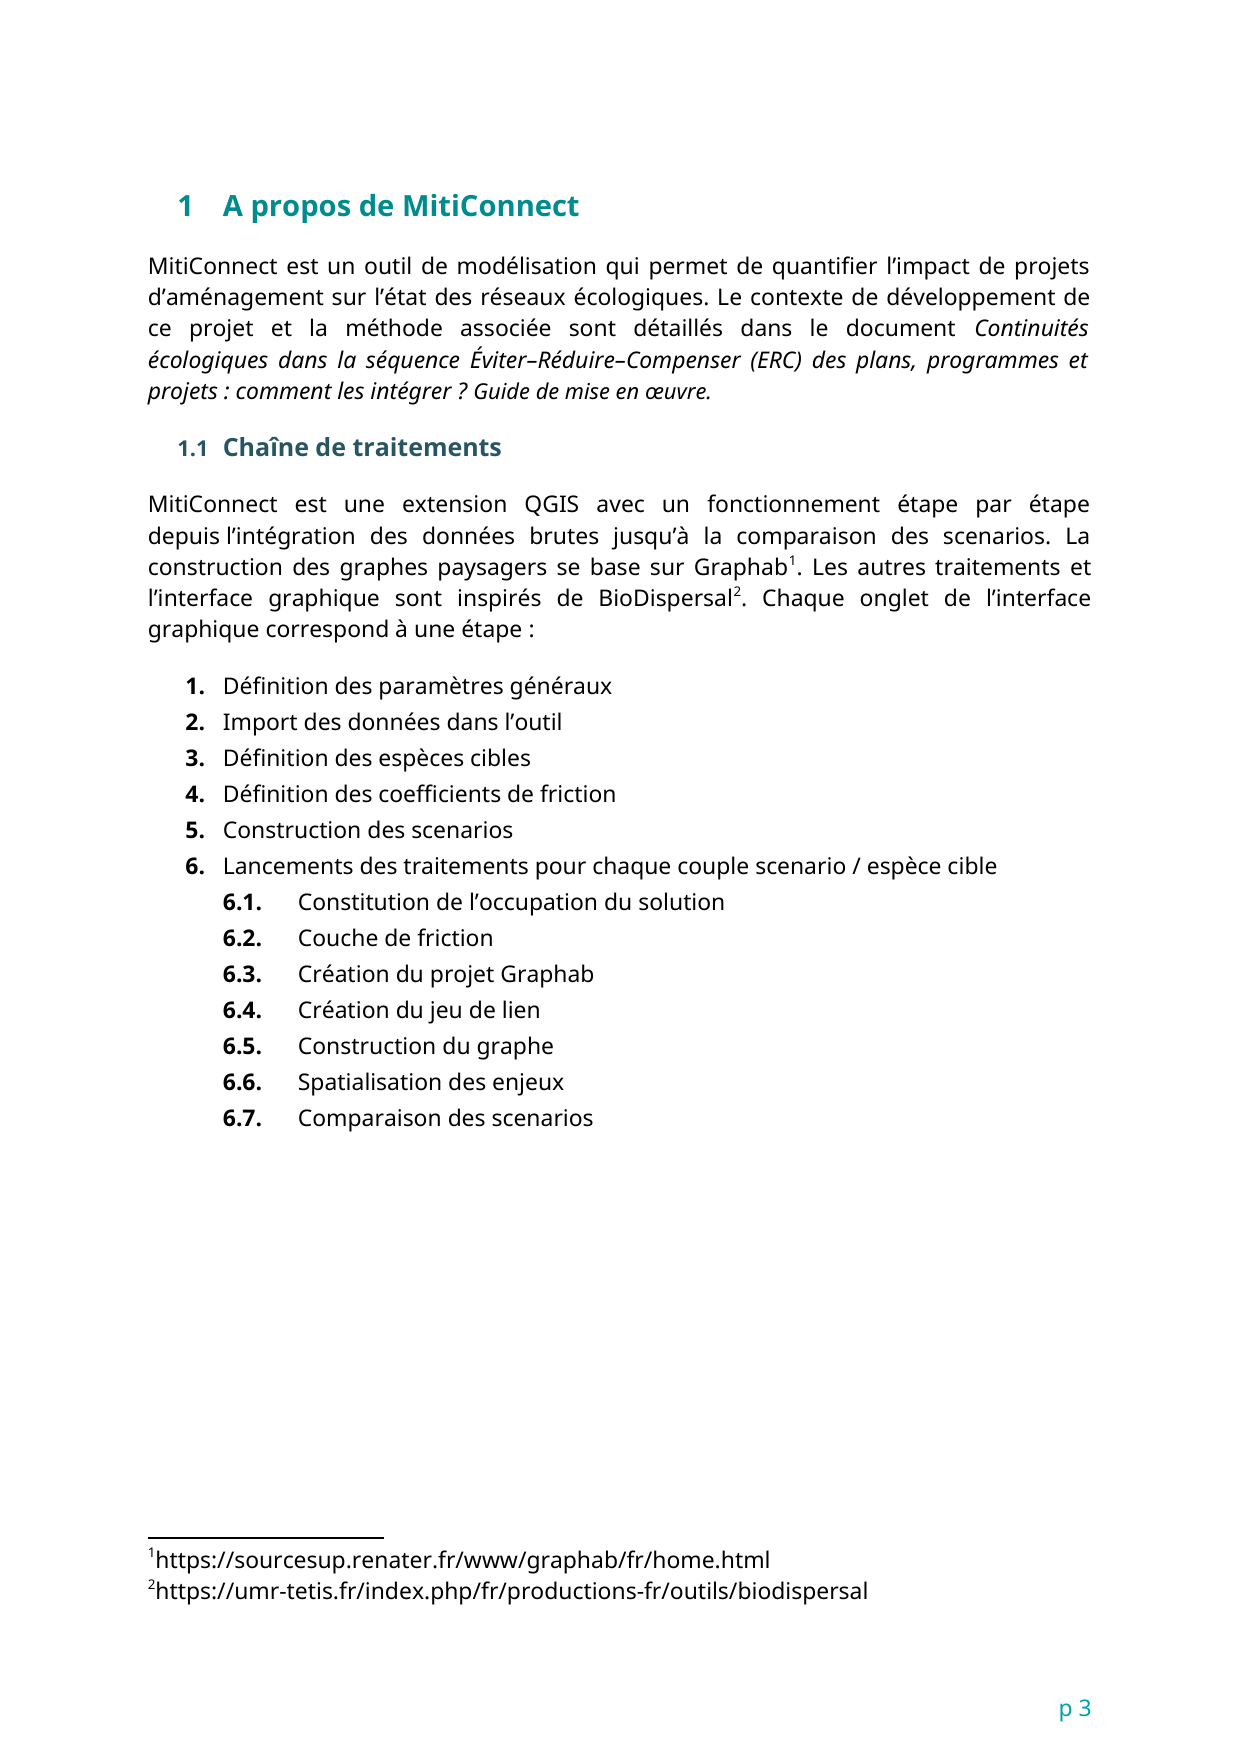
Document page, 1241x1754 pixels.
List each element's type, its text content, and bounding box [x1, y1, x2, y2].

list Création du projet Graphab [223, 958, 1091, 989]
list Construction des scenarios [185, 814, 1091, 845]
list Définition des paramètres généraux [185, 669, 1091, 701]
list Import des données dans l’outil [185, 706, 1091, 737]
list Construction du graphe [223, 1030, 1091, 1061]
list Lancements des traitements pour chaque couple scenario / espèce cible [185, 850, 1091, 881]
list Comparaison des scenarios [223, 1102, 1091, 1133]
text MitiConnect est une extension QGIS avec un fonctionnement étape par étape depuis l’intégration des données brutes jusqu’à la comparaison des scenarios. La construction des graphes paysagers se base sur Graphab. Les autres traitements et l’interface graphique sont inspirés de BioDispersal. Chaque onglet de l’interface graphique correspond à une étape : [148, 488, 1091, 644]
list Spatialisation des enjeux [223, 1066, 1091, 1097]
list Définition des espèces cibles [185, 742, 1091, 773]
text MitiConnect est un outil de modélisation qui permet de quantifier l’impact de projets d’aménagement sur l’état des réseaux écologiques. Le contexte de développement de ce projet et la méthode associée sont détaillés dans le document Continuités écologiques dans la séquence Éviter–Réduire–Compenser (ERC) des plans, programmes et projets : comment les intégrer ? Guide de mise en œuvre. [148, 250, 1091, 406]
list Définition des coefficients de friction [185, 778, 1091, 809]
list Constitution de l’occupation du solution [223, 886, 1091, 917]
subtitle A propos de MitiConnect [177, 185, 1091, 225]
list Couche de friction [223, 922, 1091, 953]
subtitle Chaîne de traitements [177, 431, 1091, 463]
list Création du jeu de lien [223, 994, 1091, 1025]
